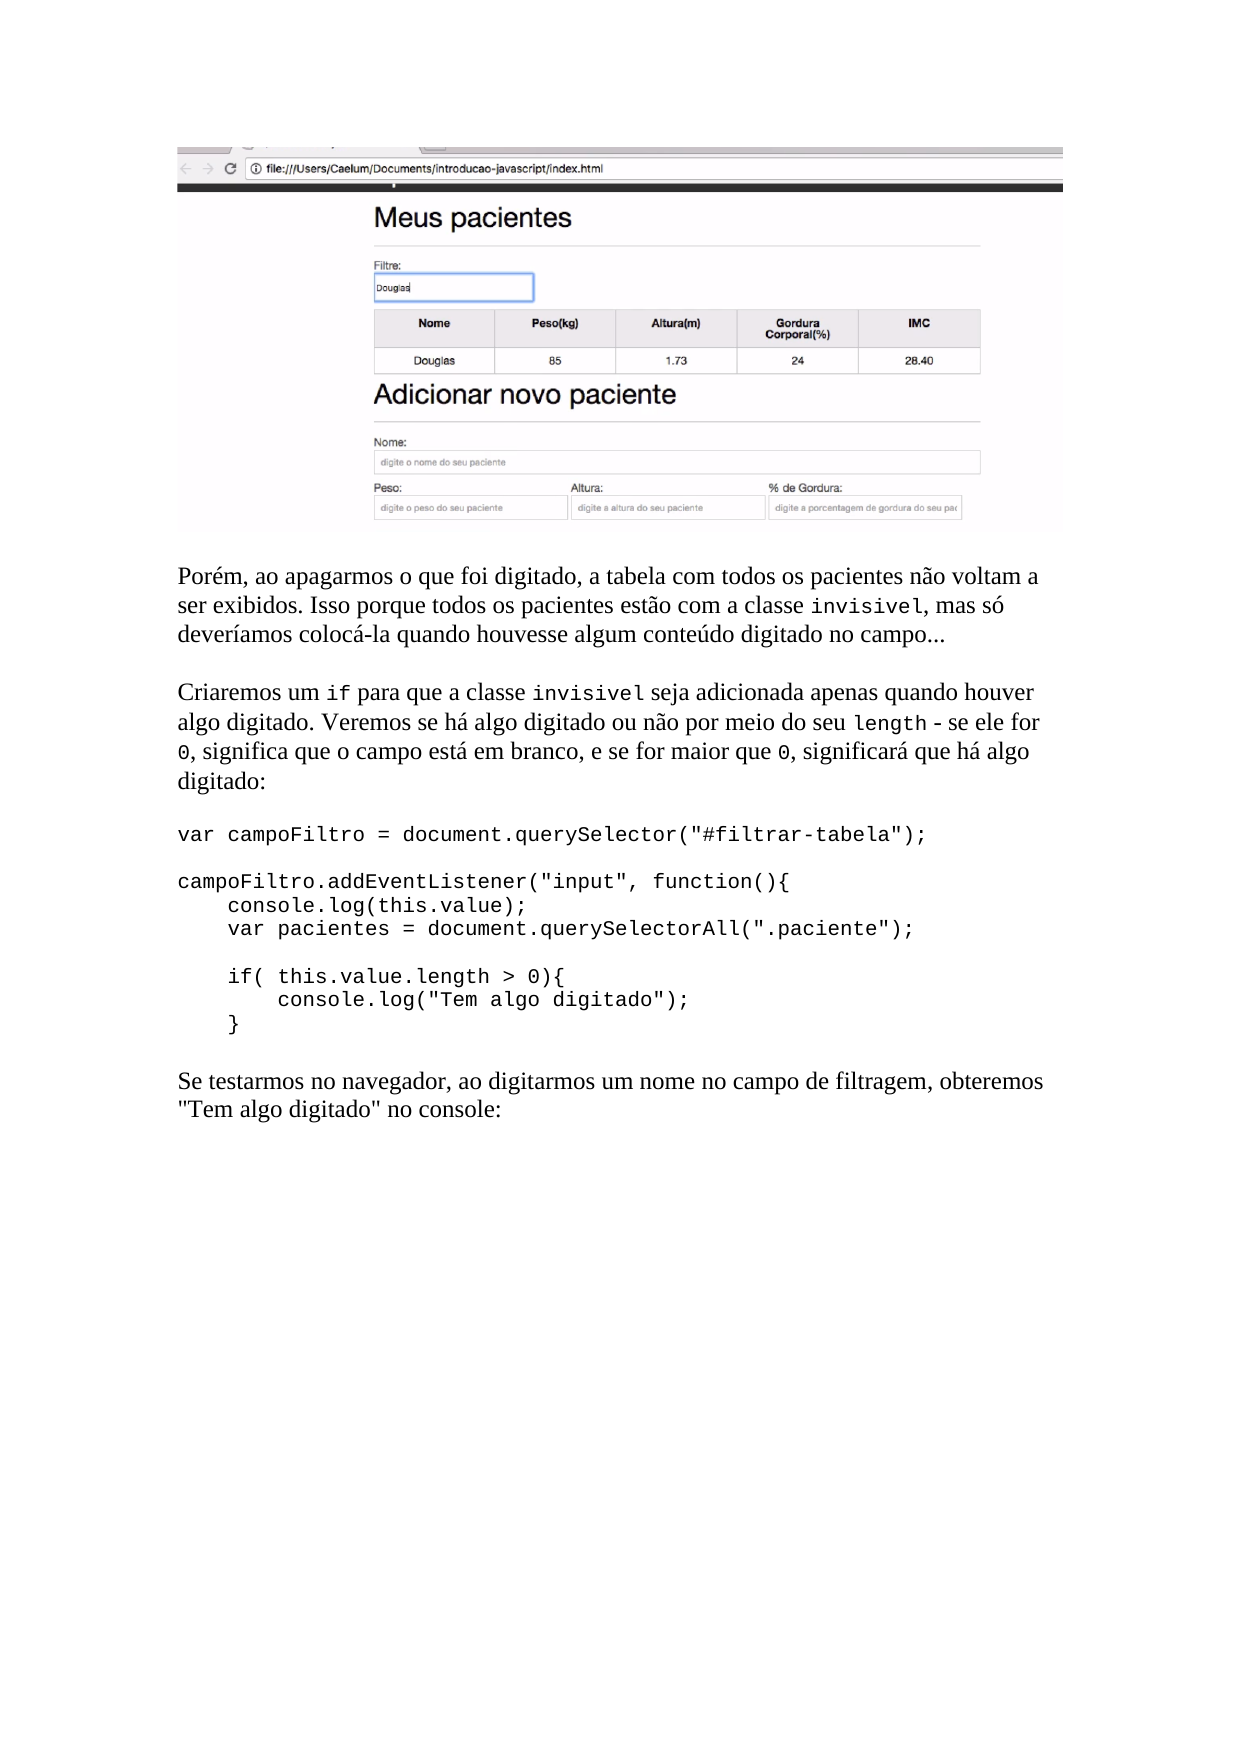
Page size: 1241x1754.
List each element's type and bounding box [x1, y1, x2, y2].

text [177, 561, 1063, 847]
picture [177, 147, 1063, 532]
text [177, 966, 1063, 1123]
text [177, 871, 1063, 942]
